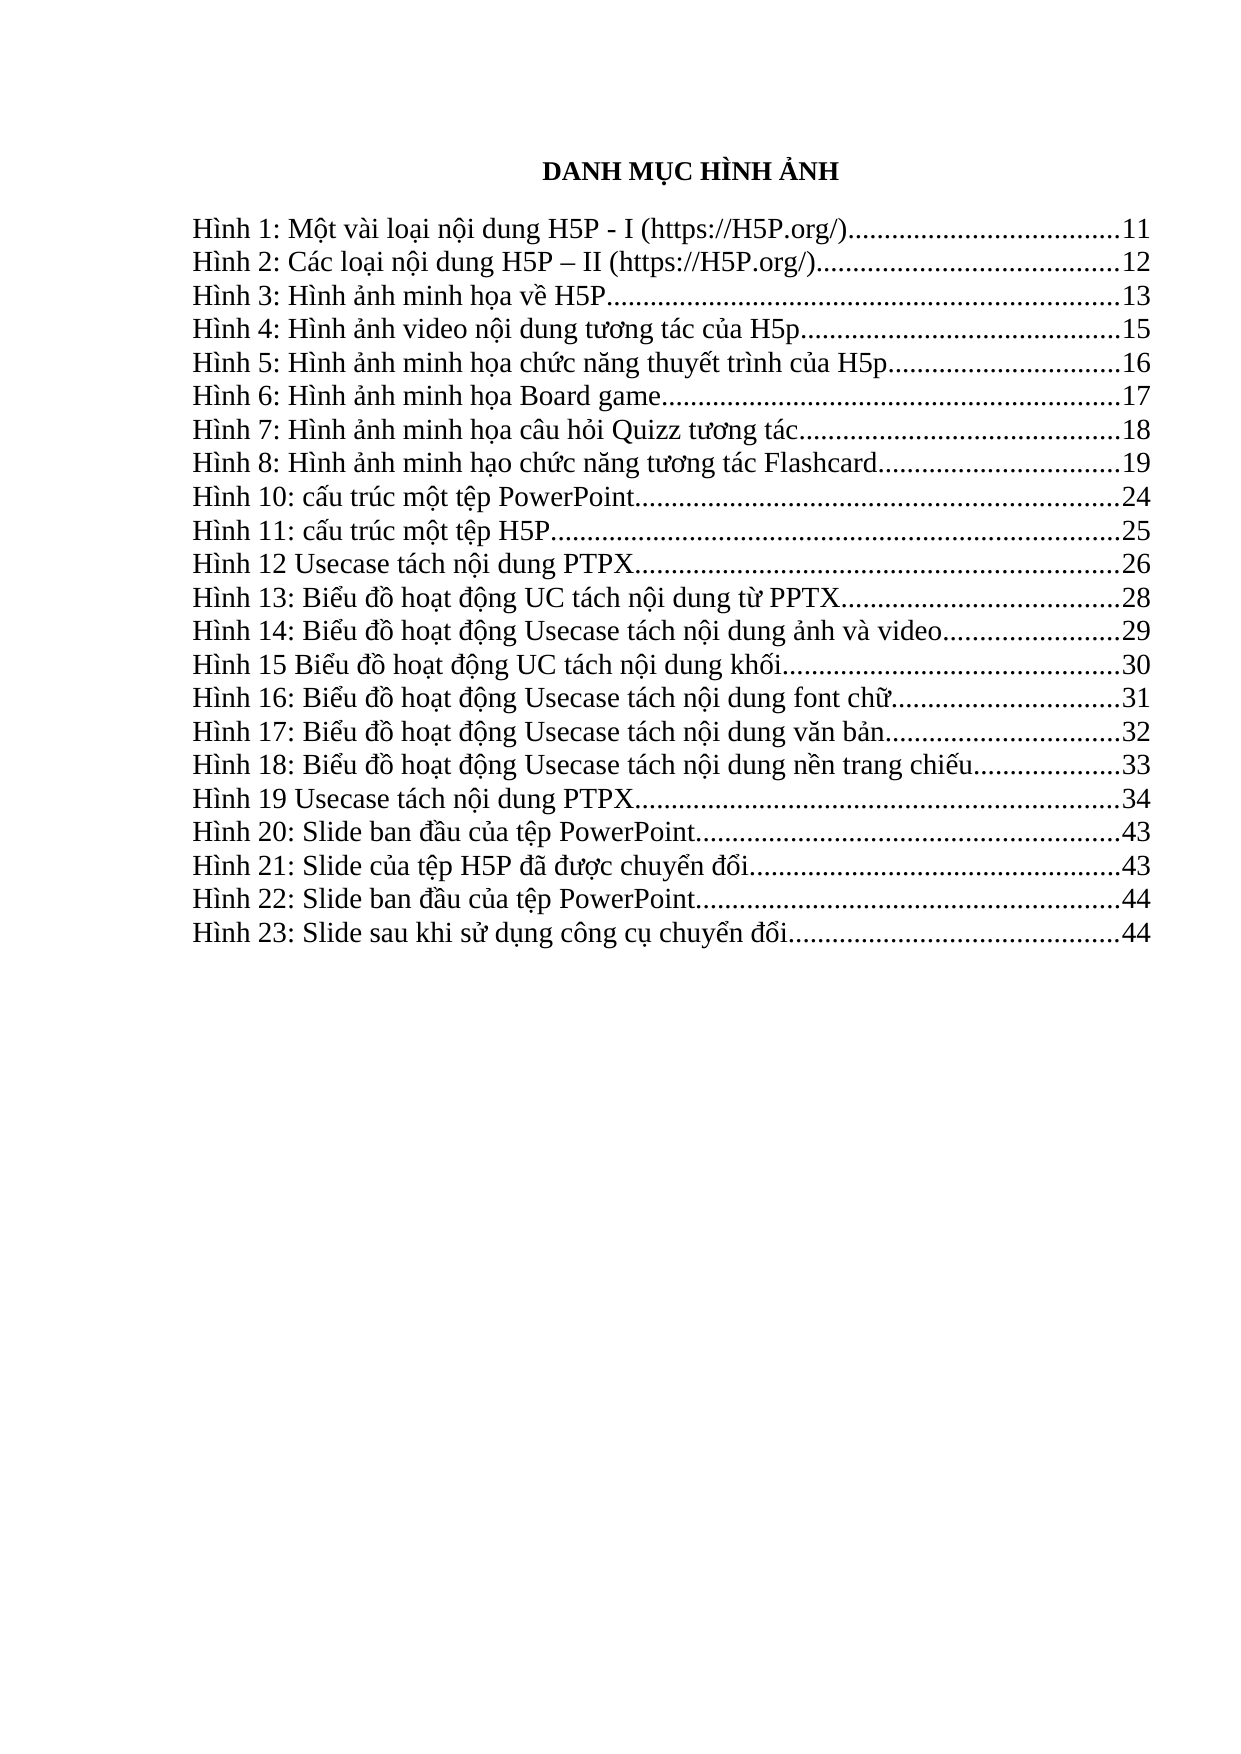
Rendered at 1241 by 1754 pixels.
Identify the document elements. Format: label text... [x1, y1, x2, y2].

text Hình 3: Hình ảnh minh họa về H5P 13 [192, 278, 1152, 311]
text Hình 18: Biểu đồ hoạt động Usecase tách nội dung nền trang chiếu 33 [192, 747, 1152, 781]
text Hình 13: Biểu đồ hoạt động UC tách nội dung từ PPTX 28 [192, 580, 1152, 613]
text Hình 19 Usecase tách nội dung PTPX 34 [192, 781, 1152, 814]
text Hình 16: Biểu đồ hoạt động Usecase tách nội dung font chữ 31 [192, 680, 1152, 714]
text Hình 6: Hình ảnh minh họa Board game 17 [192, 378, 1152, 412]
text Hình 12 Usecase tách nội dung PTPX 26 [192, 546, 1152, 580]
text Hình 8: Hình ảnh minh hạo chức năng tương tác Flashcard 19 [192, 446, 1152, 479]
text Hình 7: Hình ảnh minh họa câu hỏi Quizz tương tác 18 [192, 412, 1152, 446]
text Hình 11: cấu trúc một tệp H5P 25 [192, 513, 1152, 546]
text Hình 2: Các loại nội dung H5P – II (https://H5P.org/) 12 [192, 244, 1152, 278]
text Hình 1: Một vài loại nội dung H5P - I (https://H5P.org/) 11 [192, 211, 1152, 244]
text Hình 17: Biểu đồ hoạt động Usecase tách nội dung văn bản 32 [192, 714, 1152, 747]
text Hình 15 Biểu đồ hoạt động UC tách nội dung khối 30 [192, 647, 1152, 680]
text Hình 10: cấu trúc một tệp PowerPoint 24 [192, 479, 1152, 513]
subtitle DANH MỤC HÌNH ẢNH [229, 154, 1152, 186]
text Hình 23: Slide sau khi sử dụng công cụ chuyển đổi 44 [192, 915, 1152, 949]
text Hình 22: Slide ban đầu của tệp PowerPoint 44 [192, 882, 1152, 915]
text Hình 20: Slide ban đầu của tệp PowerPoint 43 [192, 814, 1152, 848]
text Hình 21: Slide của tệp H5P đã được chuyển đổi 43 [192, 848, 1152, 882]
text Hình 14: Biểu đồ hoạt động Usecase tách nội dung ảnh và video 29 [192, 613, 1152, 647]
text Hình 5: Hình ảnh minh họa chức năng thuyết trình của H5p 16 [192, 345, 1152, 378]
text Hình 4: Hình ảnh video nội dung tương tác của H5p. 15 [192, 311, 1152, 345]
